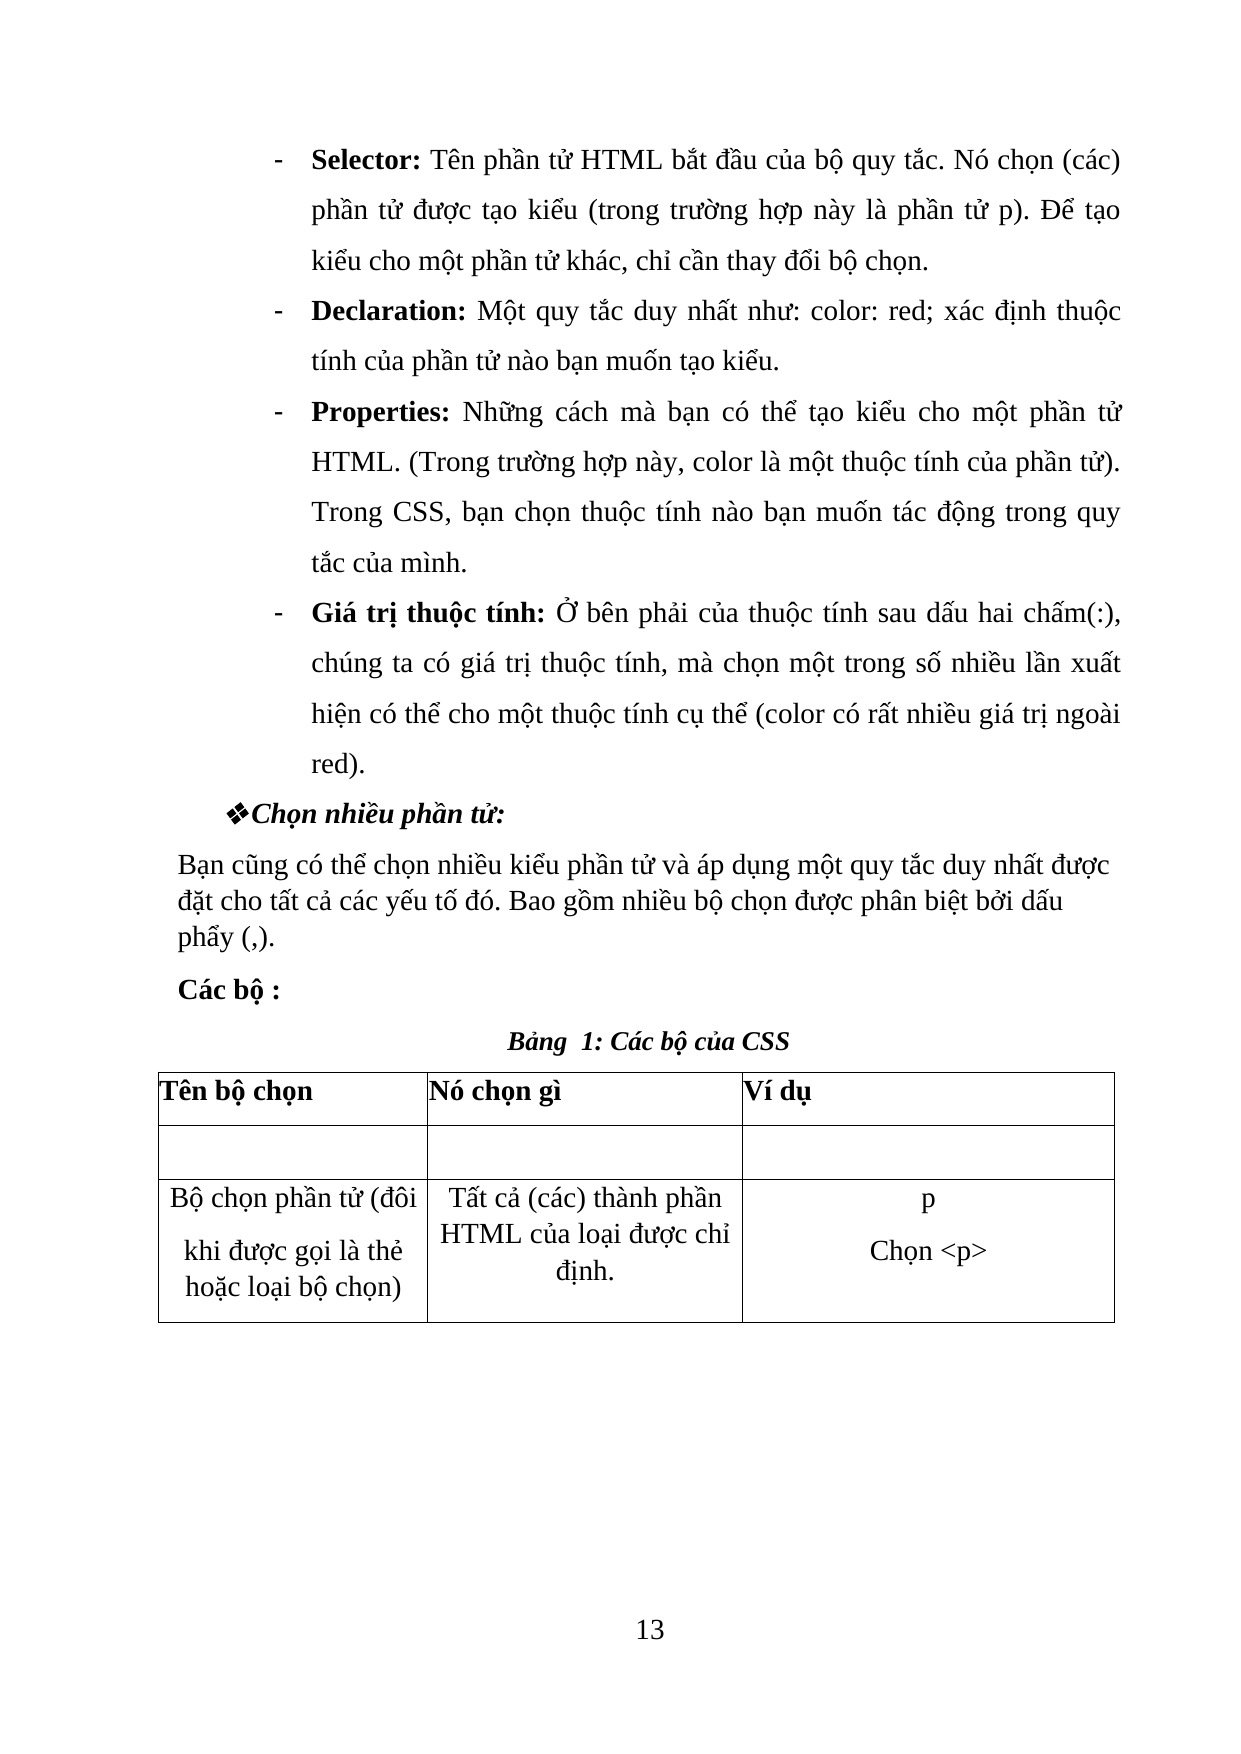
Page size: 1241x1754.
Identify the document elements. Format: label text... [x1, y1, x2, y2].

table_cell p Chọn <p> [743, 1180, 1114, 1322]
table_cell [159, 1126, 427, 1179]
table_cell Tất cả (các) thành phần HTML của loại được chỉ định. [428, 1180, 742, 1322]
table_header Tên bộ chọn [159, 1073, 427, 1125]
text Các bộ : [177, 972, 1122, 1006]
text Bạn cũng có thể chọn nhiều kiểu phần tử và áp dụng một quy tắc duy nhất được đặt cho tất cả các yếu tố đó. Bao gồm nhiều bộ chọn được phân biệt bởi dấu phẩy (,). [177, 847, 1122, 953]
list Declaration: Một quy tắc duy nhất như: color: red; xác định thuộc tính của phần tử nào bạn muốn tạo kiểu. [274, 293, 1122, 377]
table_header Ví dụ [743, 1073, 1114, 1125]
list Giá trị thuộc tính: Ở bên phải của thuộc tính sau dấu hai chấm(:), chúng ta có giá trị thuộc tính, mà chọn một trong số nhiều lần xuất hiện có thể cho một thuộc tính cụ thể (color có rất nhiều giá trị ngoài red). [274, 595, 1122, 780]
list Properties: Những cách mà bạn có thể tạo kiểu cho một phần tử HTML. (Trong trường hợp này, color là một thuộc tính của phần tử). Trong CSS, bạn chọn thuộc tính nào bạn muốn tác động trong quy tắc của mình. [274, 394, 1122, 578]
list Chọn nhiều phần tử: [222, 797, 1122, 830]
table_cell Bộ chọn phần tử (đôi khi được gọi là thẻ hoặc loại bộ chọn) [159, 1180, 427, 1322]
table_cell [428, 1126, 742, 1179]
list Selector: Tên phần tử HTML bắt đầu của bộ quy tắc. Nó chọn (các) phần tử được tạo kiểu (trong trường hợp này là phần tử p). Để tạo kiểu cho một phần tử khác, chỉ cần thay đổi bộ chọn. [274, 142, 1122, 276]
table_cell [743, 1126, 1114, 1179]
table_header Nó chọn gì [428, 1073, 742, 1125]
